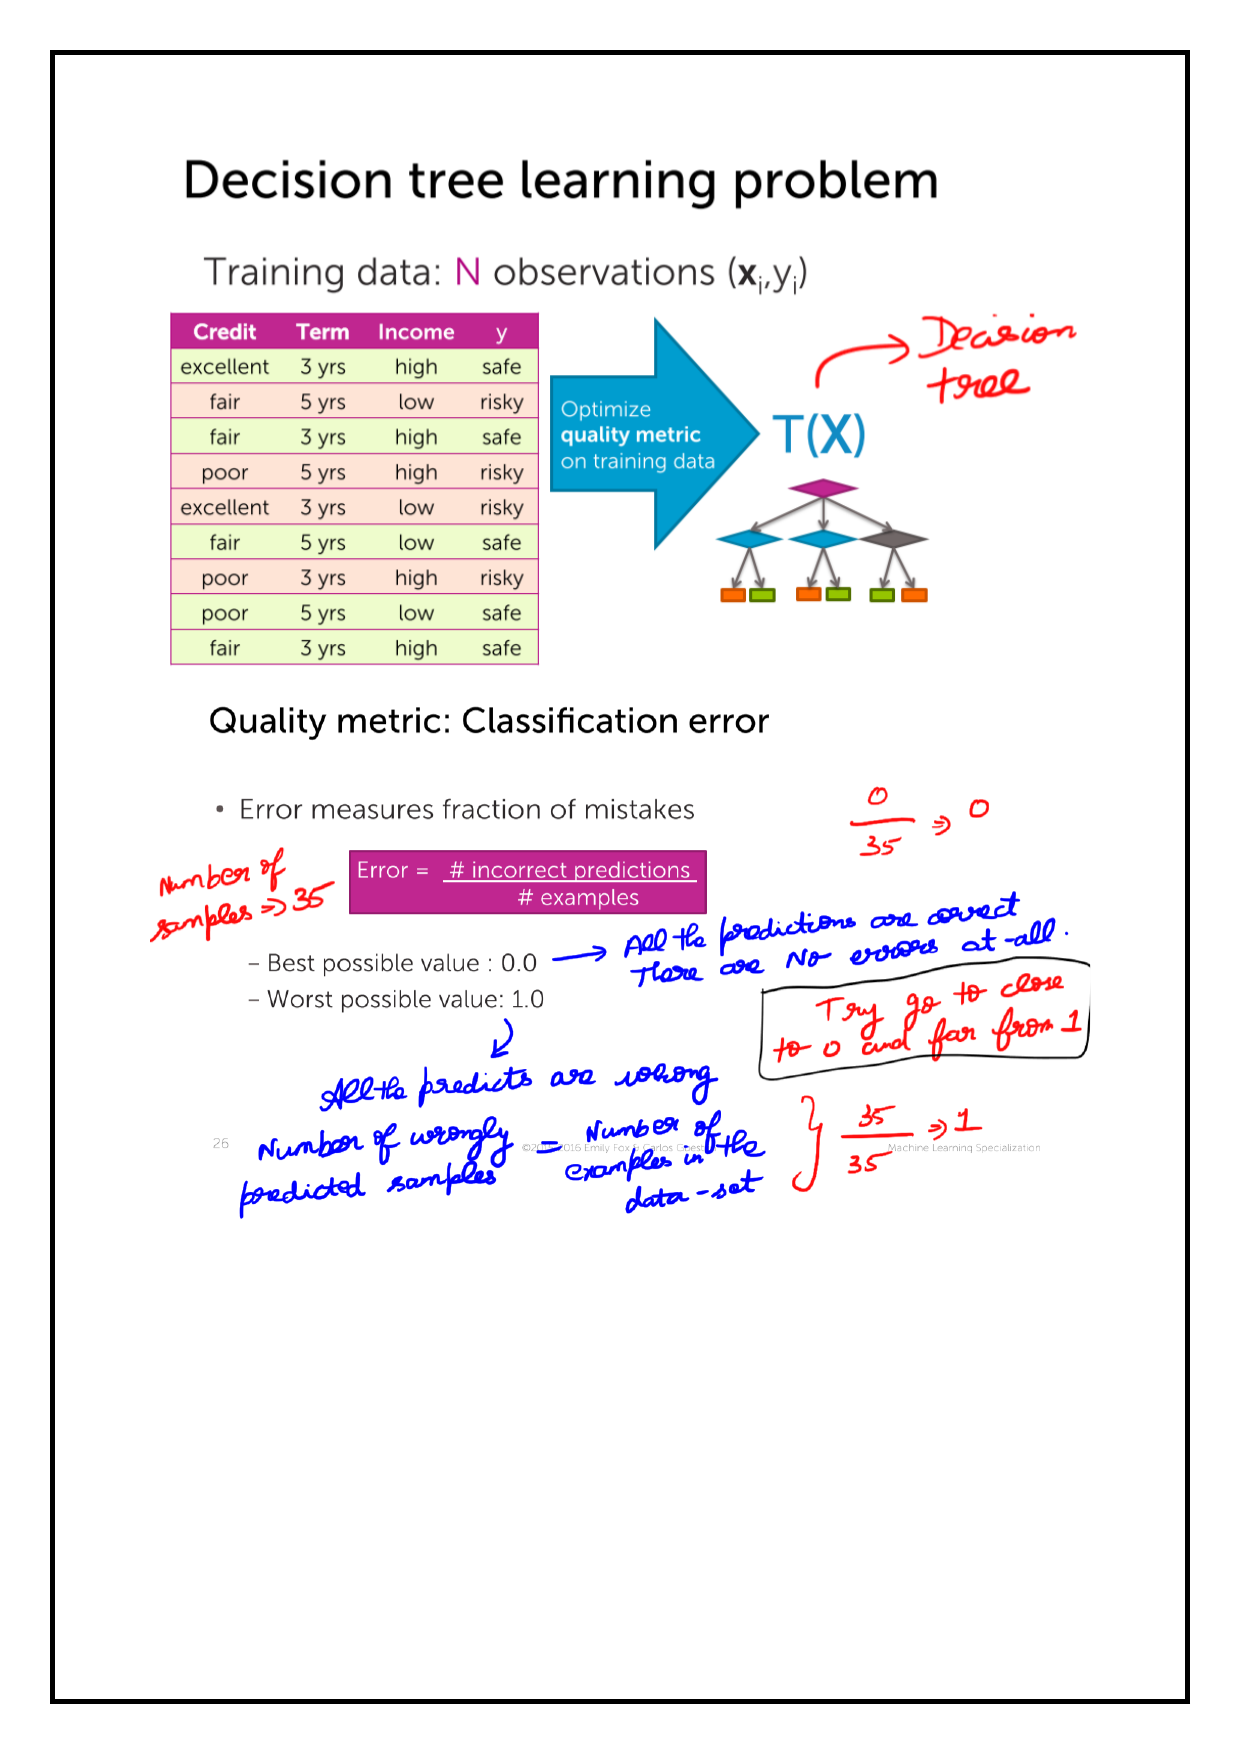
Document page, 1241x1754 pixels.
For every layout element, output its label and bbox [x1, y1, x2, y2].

picture [150, 150, 1091, 682]
picture [150, 700, 1091, 1229]
